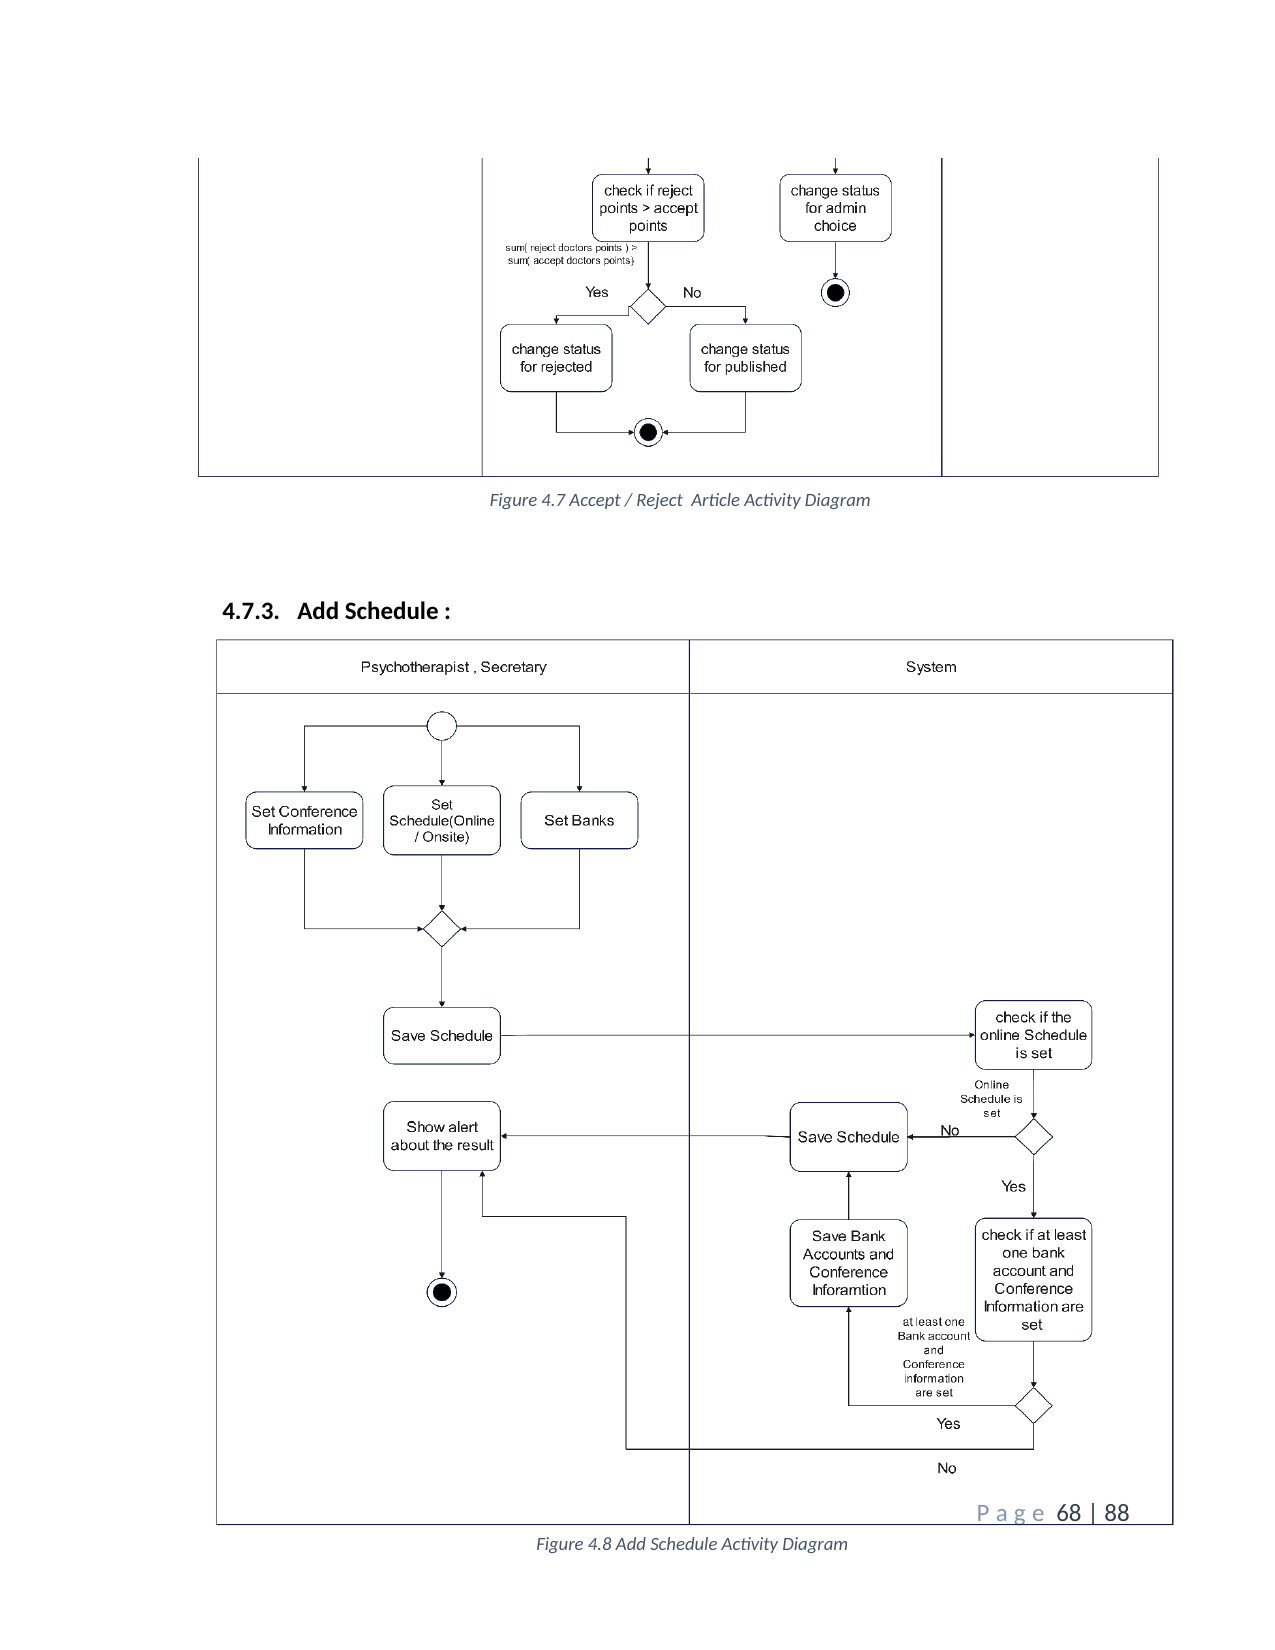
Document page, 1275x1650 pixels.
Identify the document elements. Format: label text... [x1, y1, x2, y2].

picture [194, 158, 1165, 485]
picture [176, 627, 1197, 1529]
text Add Schedule : [222, 595, 1156, 625]
